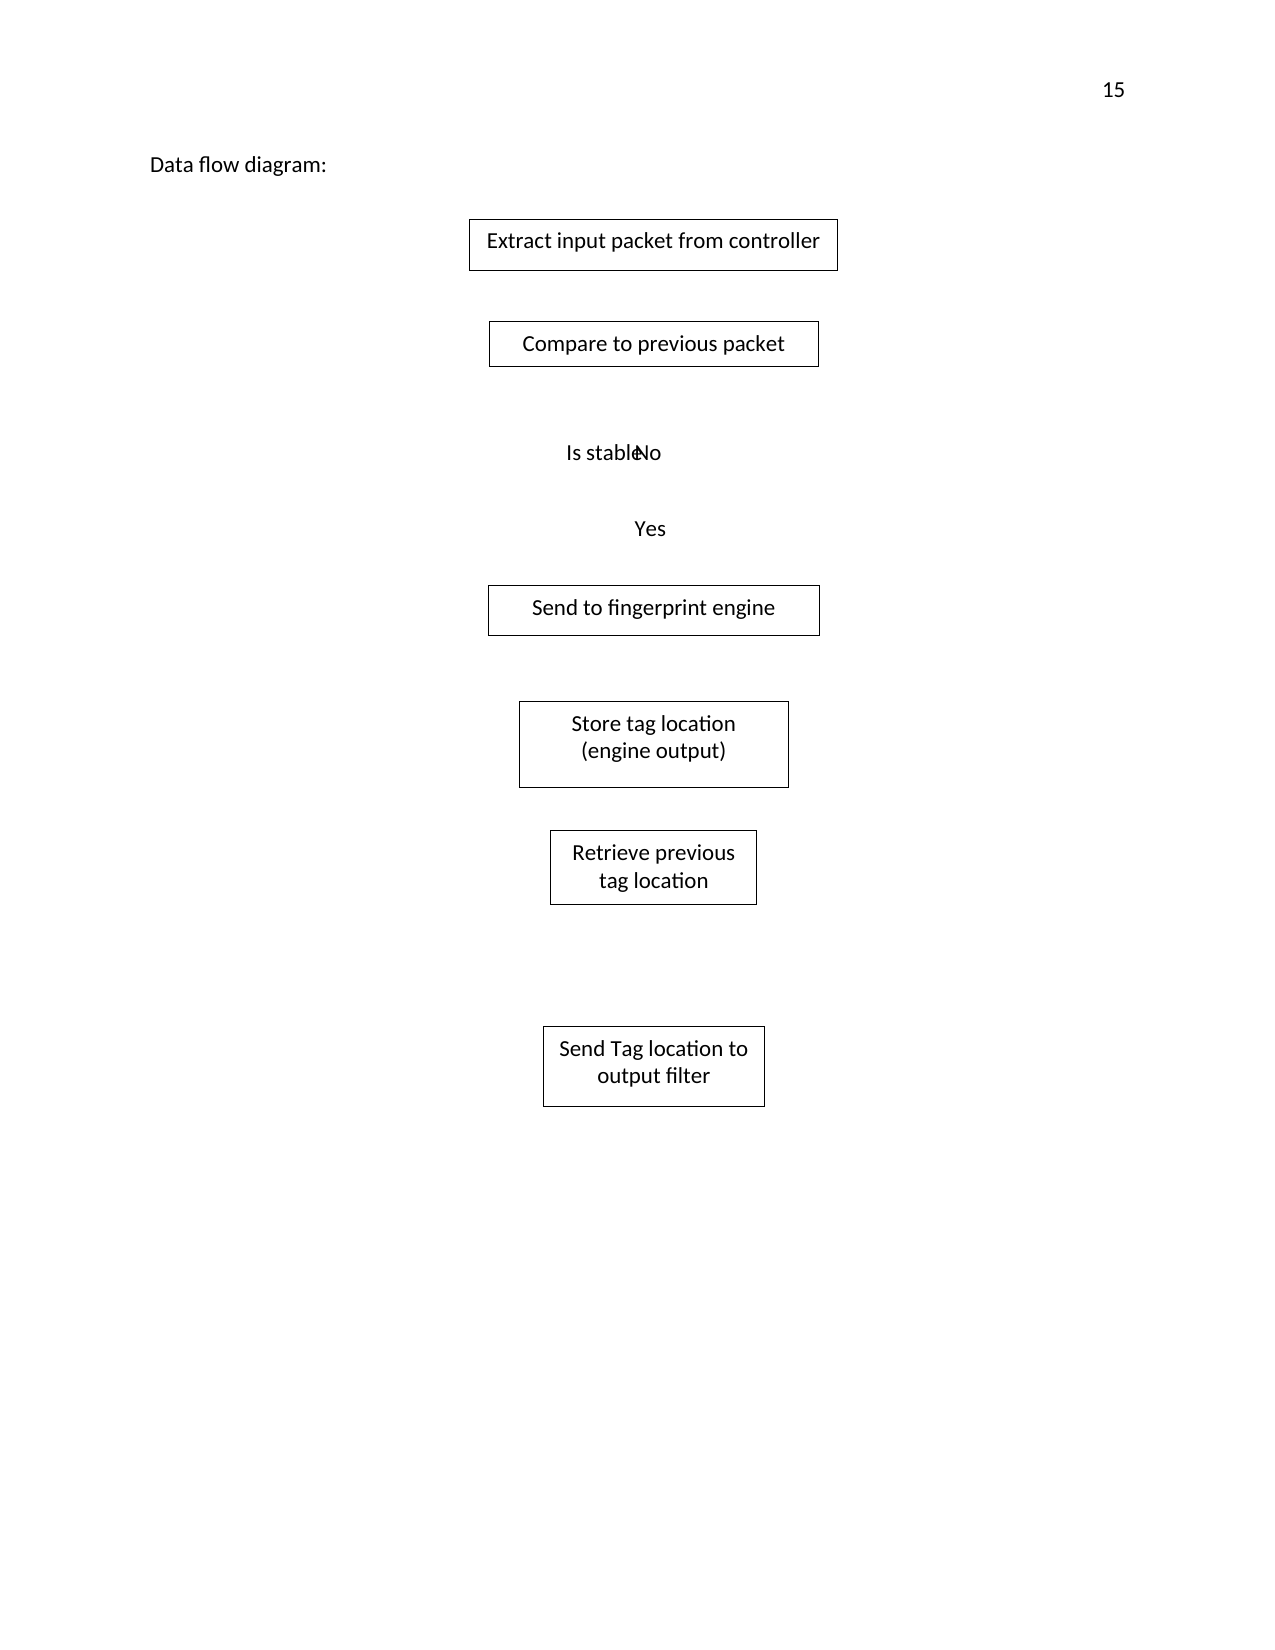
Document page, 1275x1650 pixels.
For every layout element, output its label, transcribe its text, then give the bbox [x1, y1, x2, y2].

text Data flow diagram: [150, 150, 1125, 178]
